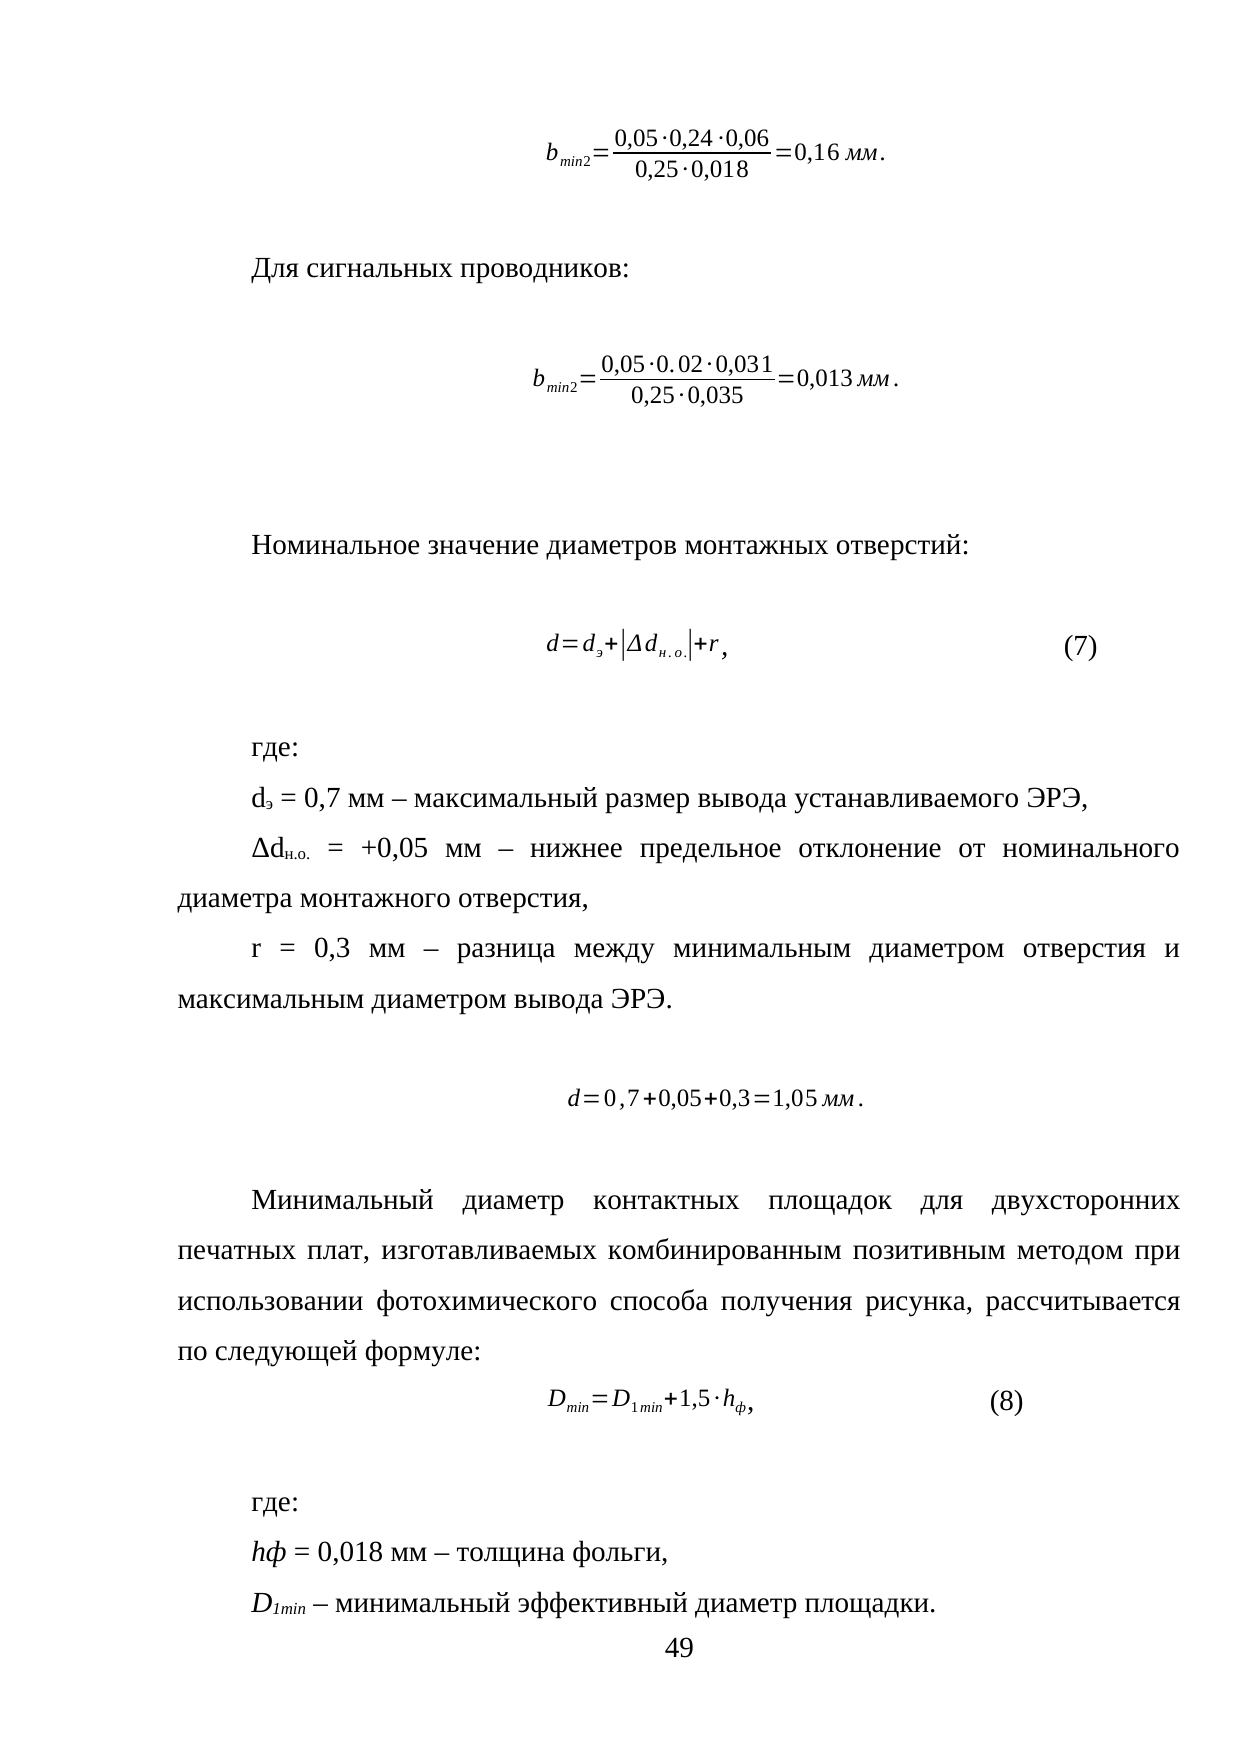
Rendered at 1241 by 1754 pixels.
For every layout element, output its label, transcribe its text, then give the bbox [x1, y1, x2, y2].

text D1min – минимальный эффективный диаметр площадки. [177, 1585, 1181, 1618]
text , (8) [473, 1383, 1181, 1417]
text Номинальное значение диаметров монтажных отверстий: [177, 527, 1181, 561]
text где: [177, 1484, 1181, 1518]
text r = 0,3 мм – разница между минимальным диаметром отверстия и максимальным диаметром вывода ЭРЭ. [177, 931, 1181, 1014]
text dэ = 0,7 мм – максимальный размер вывода устанавливаемого ЭРЭ, [177, 780, 1181, 813]
text , (7) [473, 628, 1181, 662]
text где: [177, 729, 1181, 763]
text Δdн.о. = +0,05 мм – нижнее предельное отклонение от номинального диаметра монтажного отверстия, [177, 830, 1181, 914]
text hф = 0,018 мм – толщина фольги, [177, 1534, 1181, 1568]
text Минимальный диаметр контактных площадок для двухсторонних печатных плат, изготавливаемых комбинированным позитивным методом при использовании фотохимического способа получения рисунка, рассчитывается по следующей формуле: [177, 1182, 1181, 1367]
text Для сигнальных проводников: [177, 250, 1181, 284]
